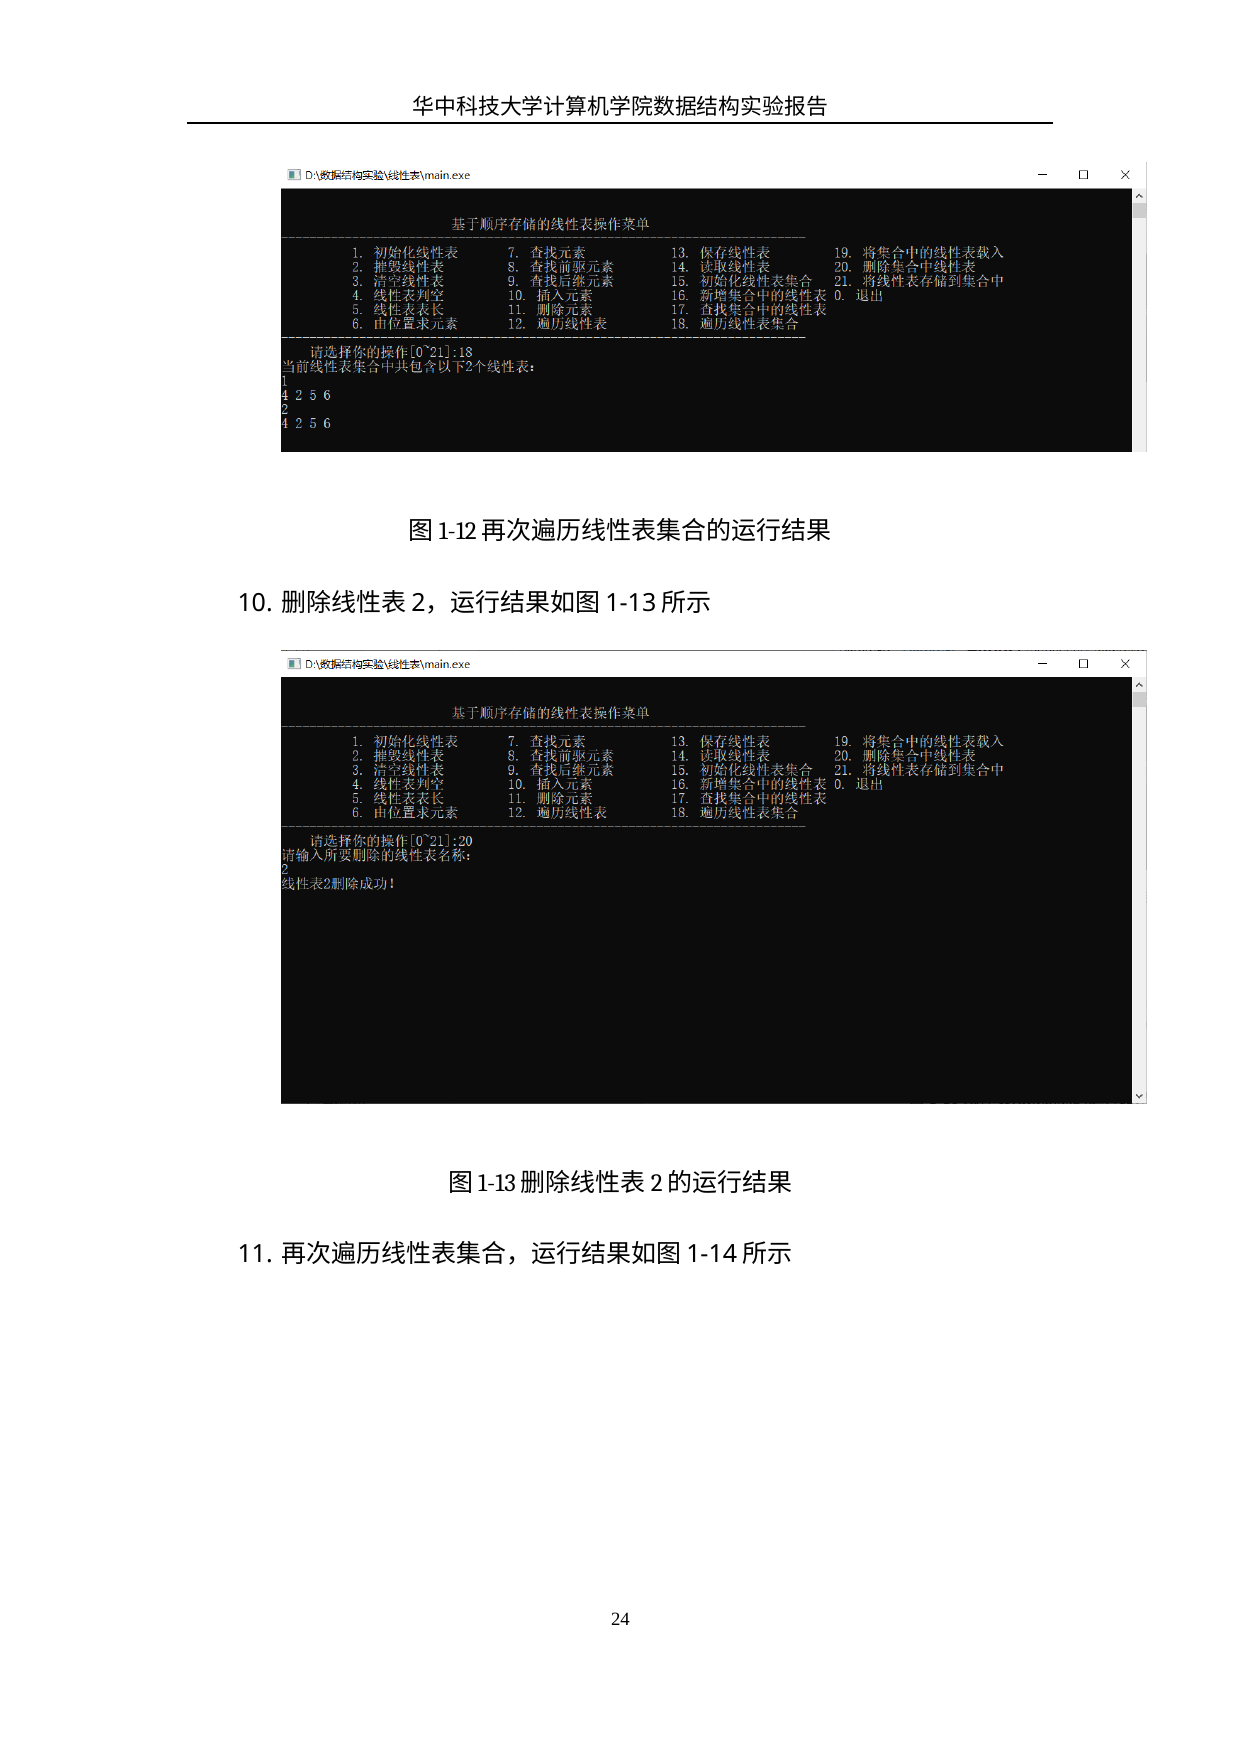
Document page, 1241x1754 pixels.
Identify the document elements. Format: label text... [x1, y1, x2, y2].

text 图1-13删除线性表2的运行结果 [187, 1148, 1053, 1213]
list 再次遍历线性表集合，运行结果如图1-14所示 [237, 1219, 1053, 1284]
picture [281, 162, 1147, 452]
list 删除线性表2，运行结果如图1-13所示 [237, 568, 1053, 633]
picture [281, 650, 1147, 1104]
text 图1-12再次遍历线性表集合的运行结果 [187, 496, 1053, 561]
